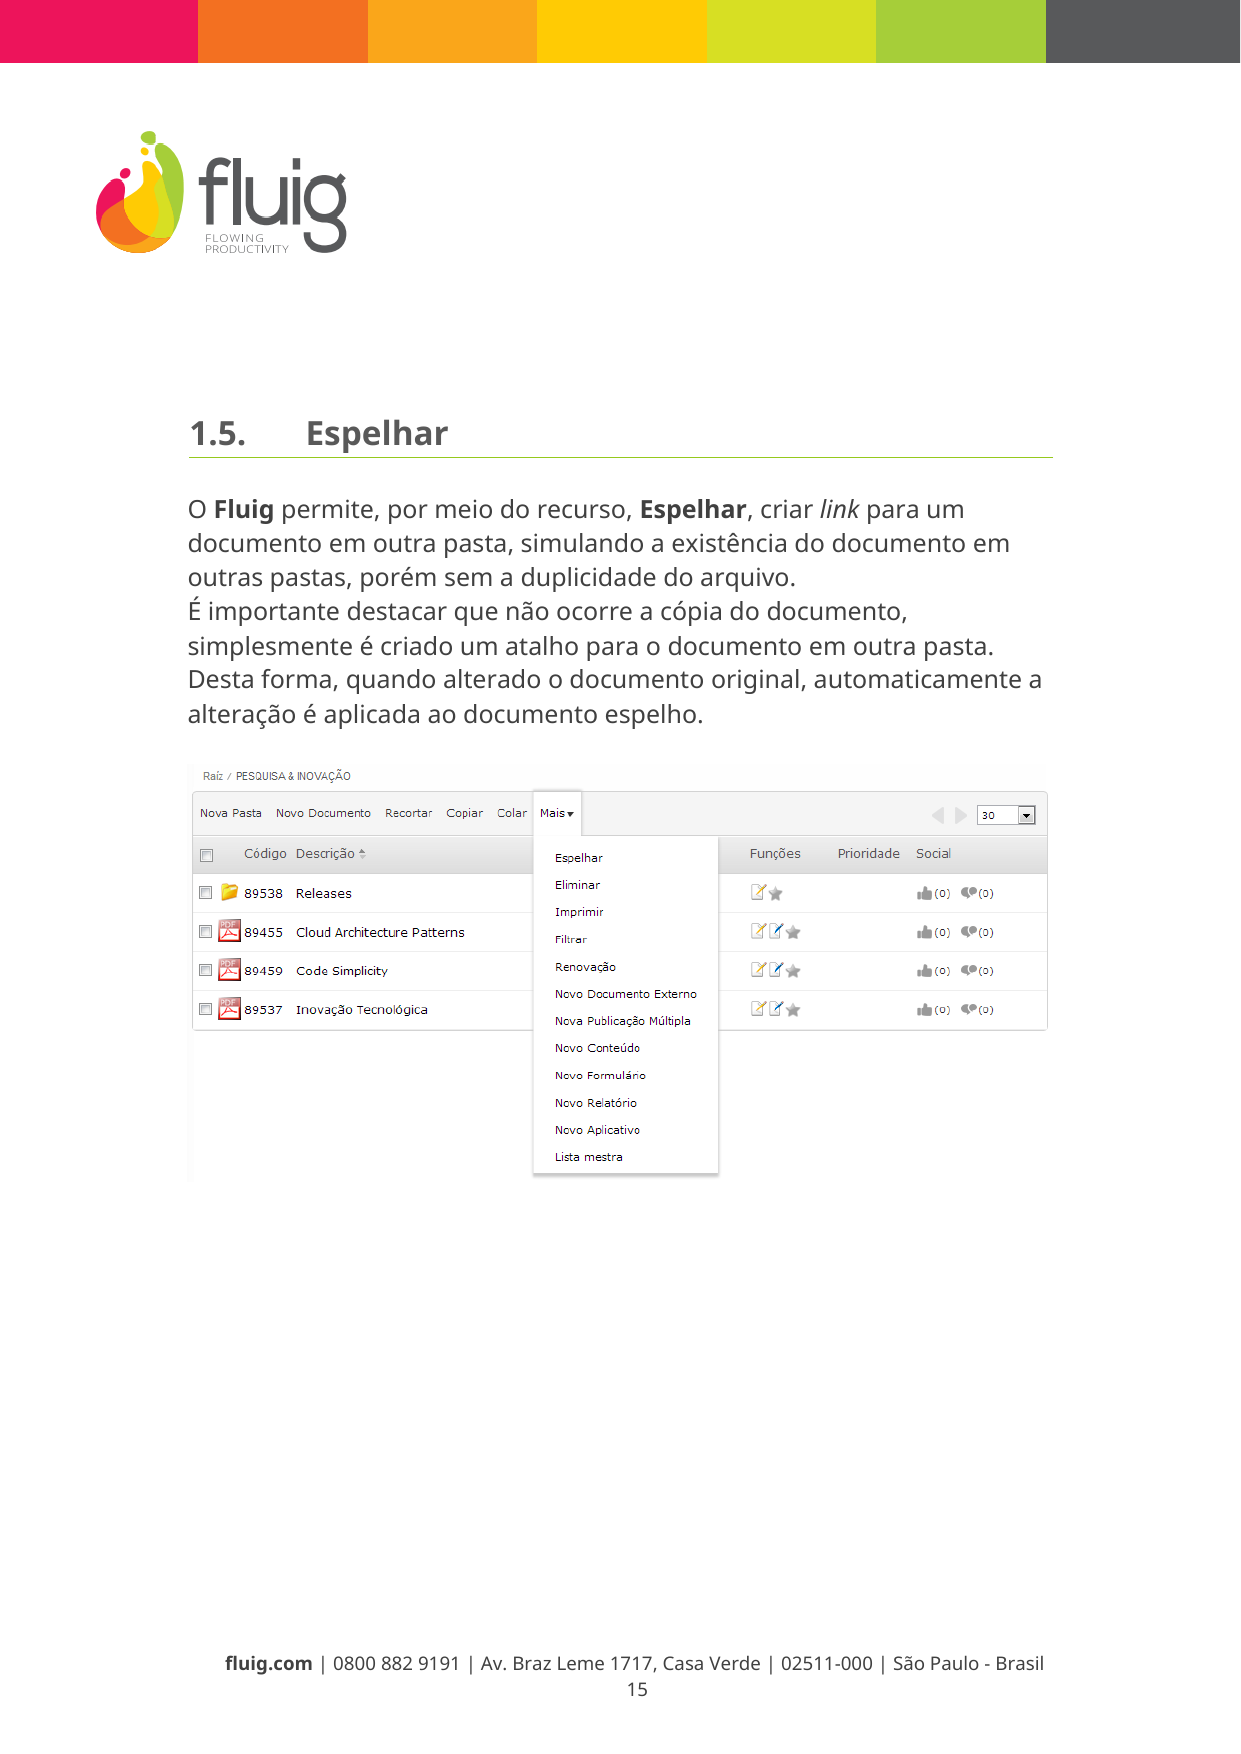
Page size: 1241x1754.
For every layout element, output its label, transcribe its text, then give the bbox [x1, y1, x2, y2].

subtitle Espelhar [189, 409, 1053, 457]
text É importante destacar que não ocorre a cópia do documento, simplesmente é criado um atalho para o documento em outra pasta. Desta forma, quando alterado o documento original, automaticamente a alteração é aplicada ao documento espelho. [187, 594, 1053, 730]
text O Fluig permite, por meio do recurso, Espelhar, criar link para um documento em outra pasta, simulando a existência do documento em outras pastas, porém sem a duplicidade do arquivo. [187, 492, 1053, 594]
picture [187, 764, 1053, 1182]
